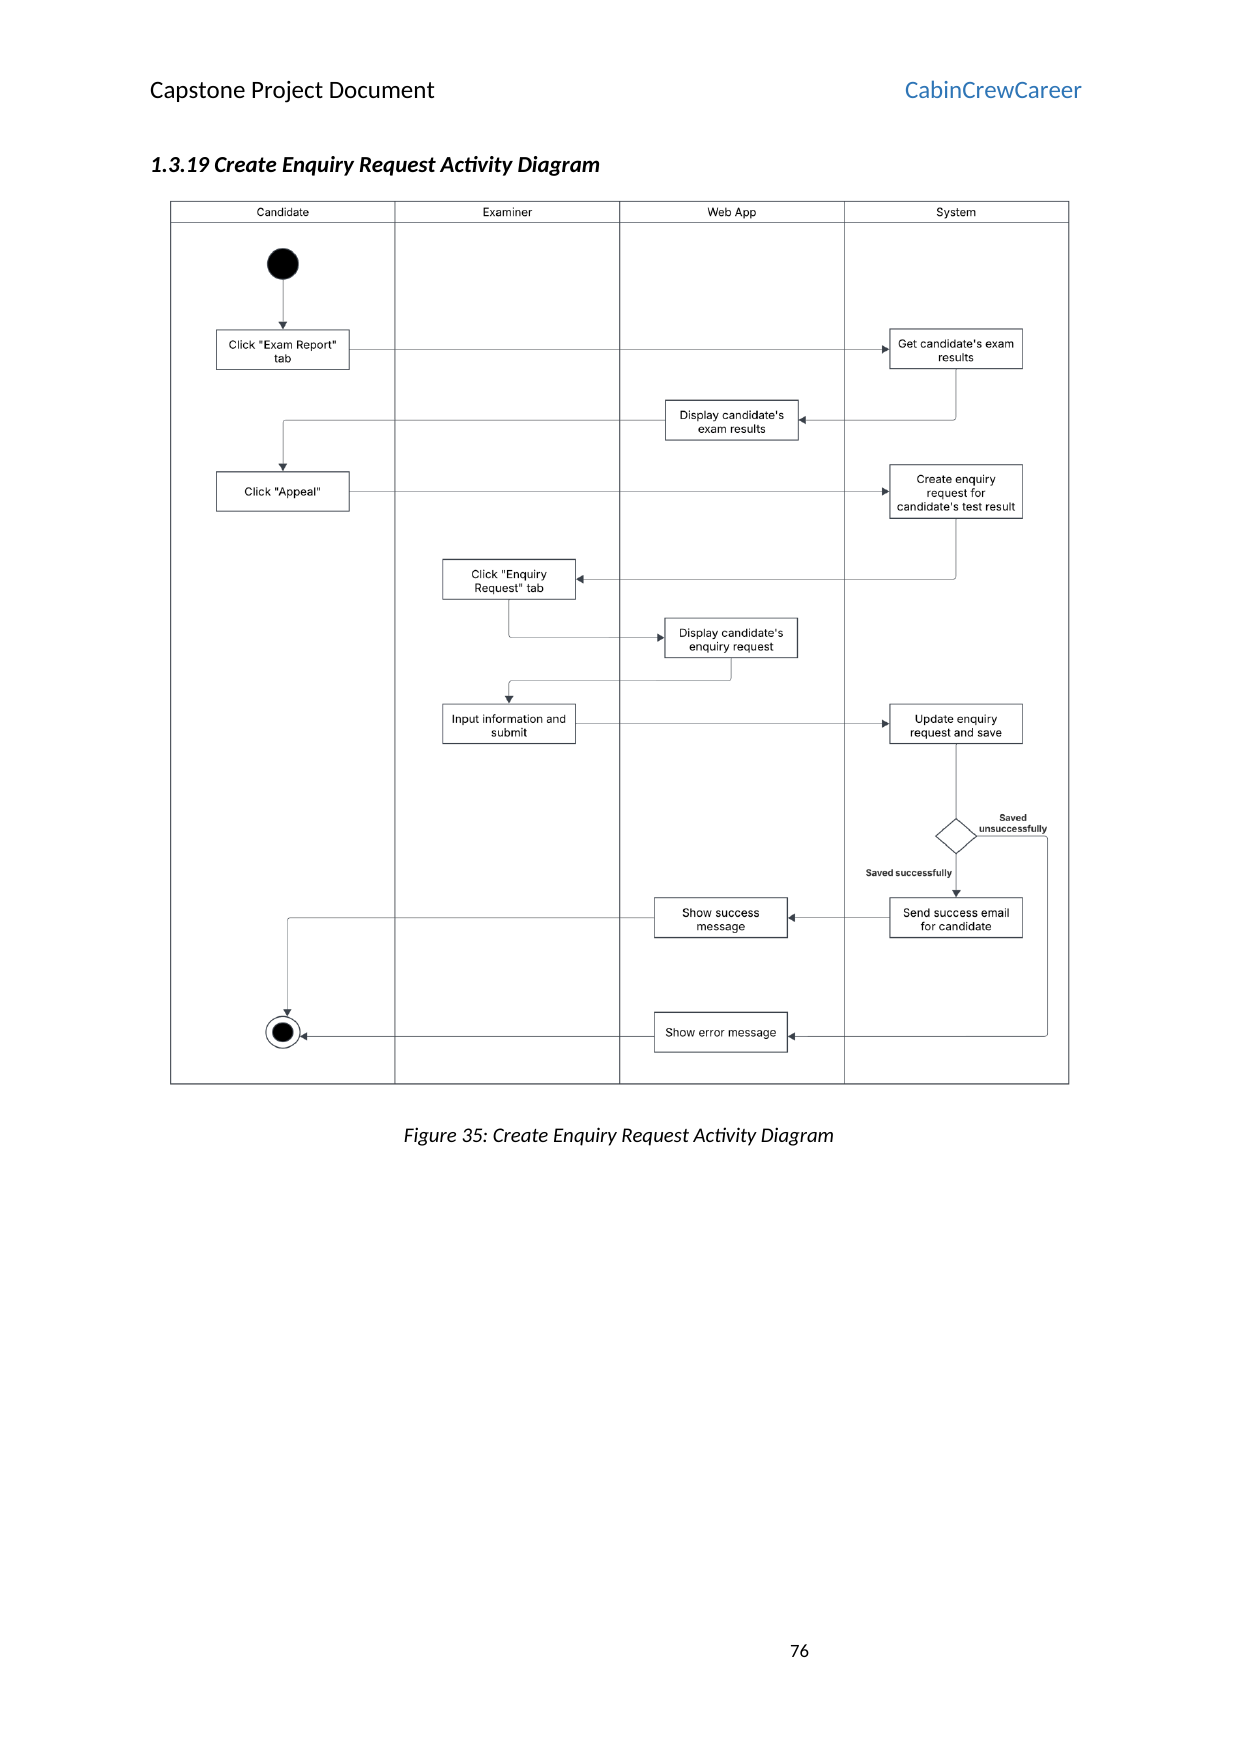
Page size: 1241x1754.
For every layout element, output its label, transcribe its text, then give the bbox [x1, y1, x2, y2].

text Figure 35: Create Enquiry Request Activity Diagram [150, 1122, 1090, 1148]
picture [150, 180, 1088, 1104]
subtitle 1.3.19 Create Enquiry Request Activity Diagram [150, 150, 1090, 178]
